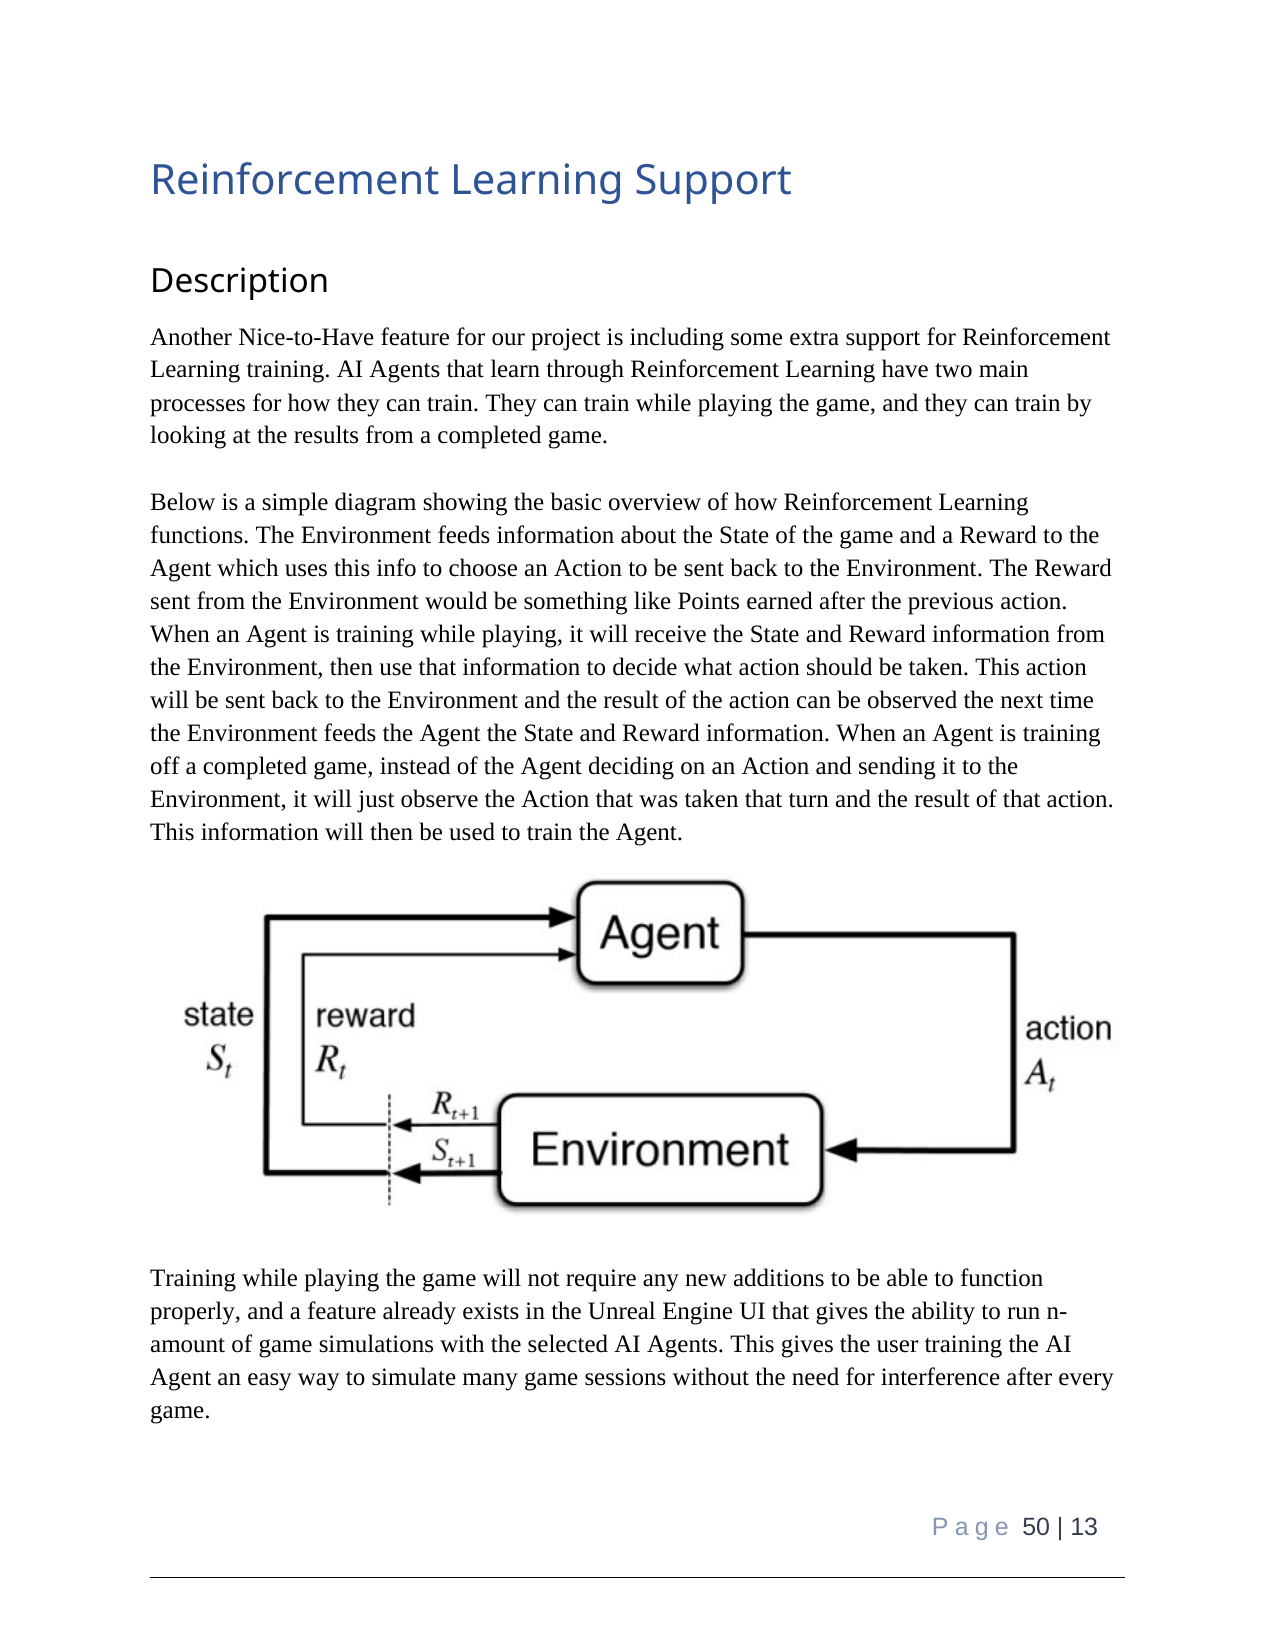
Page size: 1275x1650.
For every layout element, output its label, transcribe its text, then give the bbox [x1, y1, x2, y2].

text Reinforcement Learning Support [150, 150, 1125, 207]
text Training while playing the game will not require any new additions to be able to function properly, and a feature already exists in the Unreal Engine UI that gives the ability to run n-amount of game simulations with the selected AI Agents. This gives the user training the AI Agent an easy way to simulate many game sessions without the need for interference after every game. [150, 1263, 1125, 1424]
subtitle Description [150, 257, 1125, 302]
text Another Nice-to-Have feature for our project is including some extra support for Reinforcement Learning training. AI Agents that learn through Reinforcement Learning have two main processes for how they can train. They can train while playing the game, and they can train by looking at the results from a completed game. [150, 322, 1125, 449]
picture [150, 850, 1125, 1226]
text Below is a simple diagram showing the basic overview of how Reinforcement Learning functions. The Environment feeds information about the State of the game and a Reward to the Agent which uses this info to choose an Action to be sent back to the Environment. The Reward sent from the Environment would be something like Points earned after the previous action. When an Agent is training while playing, it will receive the State and Reward information from the Environment, then use that information to decide what action should be taken. This action will be sent back to the Environment and the result of the action can be observed the next time the Environment feeds the Agent the State and Reward information. When an Agent is training off a completed game, instead of the Agent deciding on an Action and sending it to the Environment, it will just observe the Action that was taken that turn and the result of that action. This information will then be used to train the Agent. [150, 487, 1125, 846]
